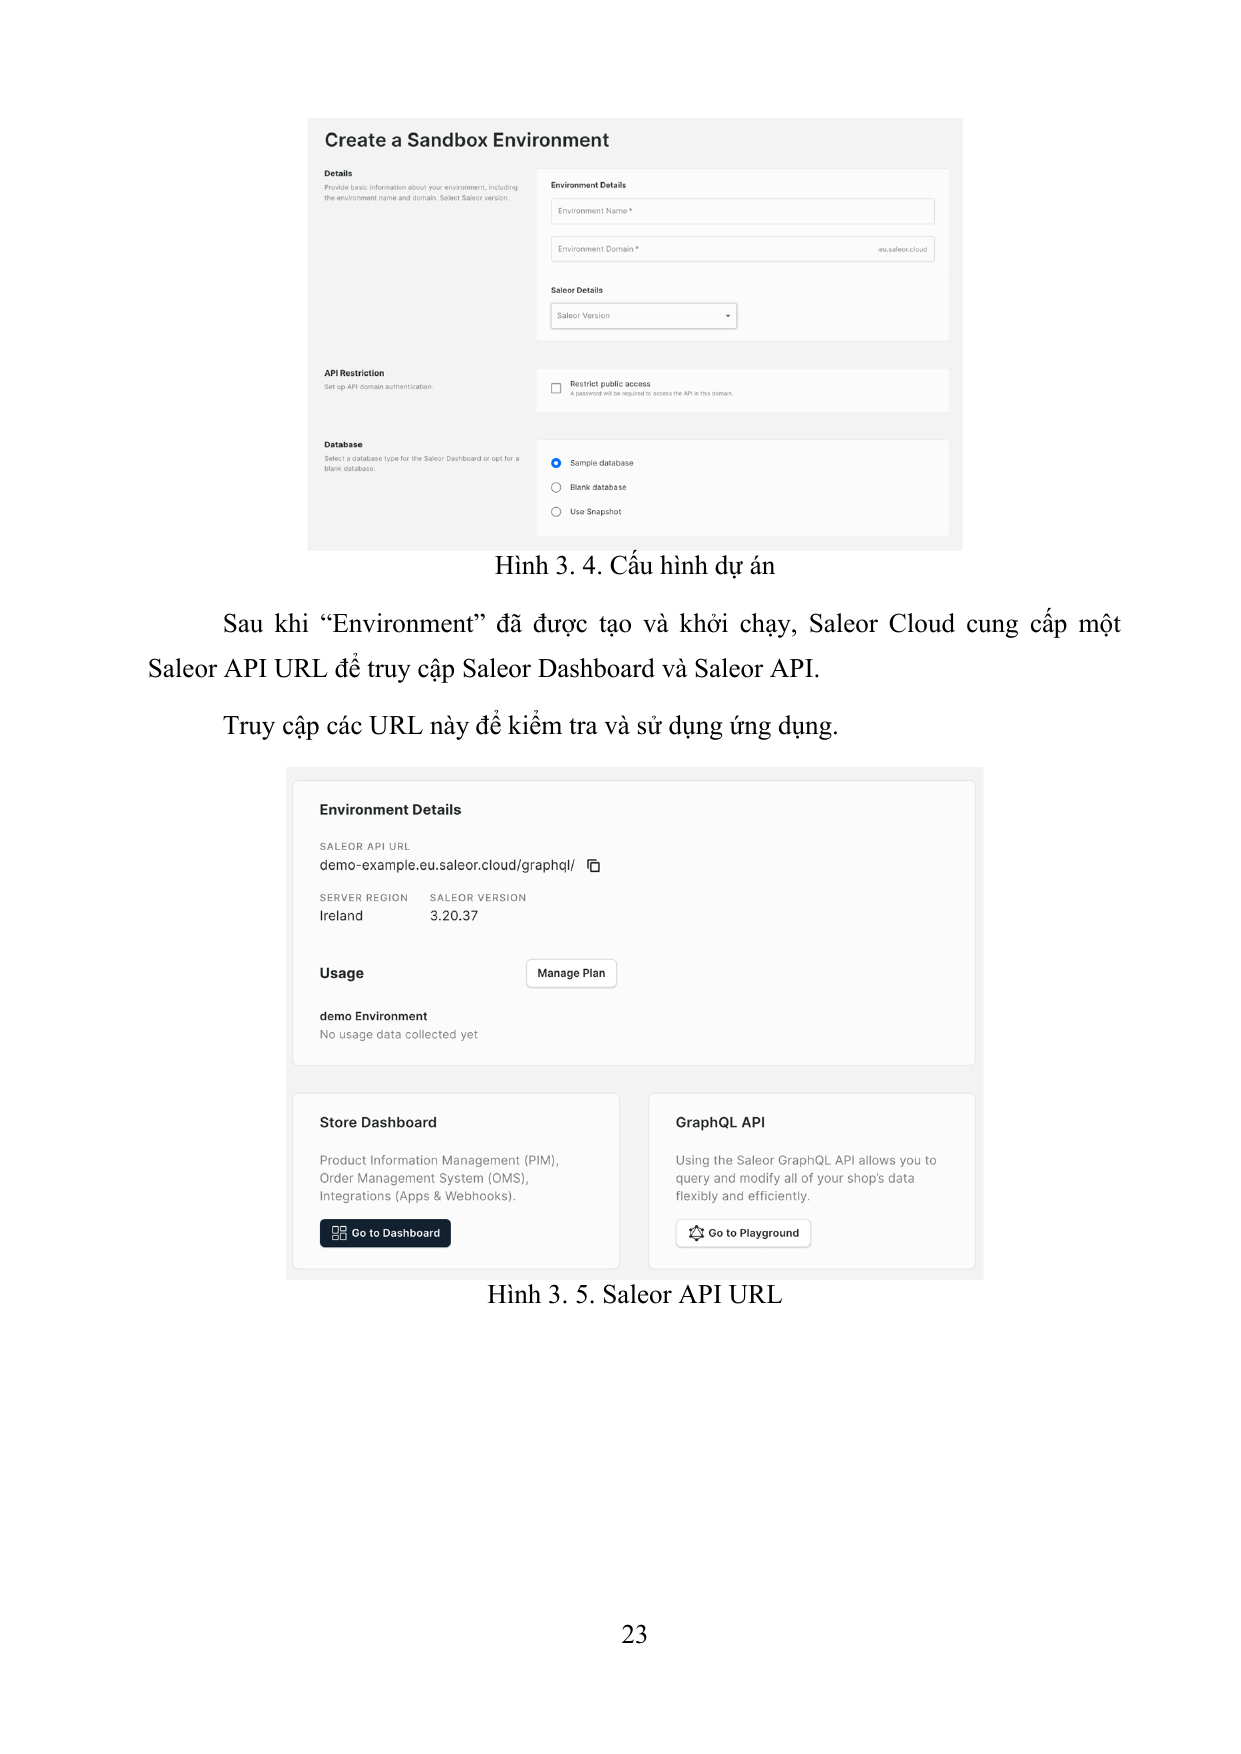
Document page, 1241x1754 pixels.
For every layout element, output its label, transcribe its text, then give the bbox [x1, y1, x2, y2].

text Sau khi “Environment” đã được tạo và khởi chạy, Saleor Cloud cung cấp một Saleor API URL để truy cập Saleor Dashboard và Saleor API. [148, 608, 1122, 683]
picture [286, 767, 984, 1280]
text Truy cập các URL này để kiểm tra và sử dụng ứng dụng. [148, 710, 1122, 740]
text Hình 3. 5. Saleor API URL [148, 1279, 1122, 1309]
picture [307, 118, 963, 551]
text Hình 3. 4. Cấu hình dự án [148, 550, 1122, 580]
